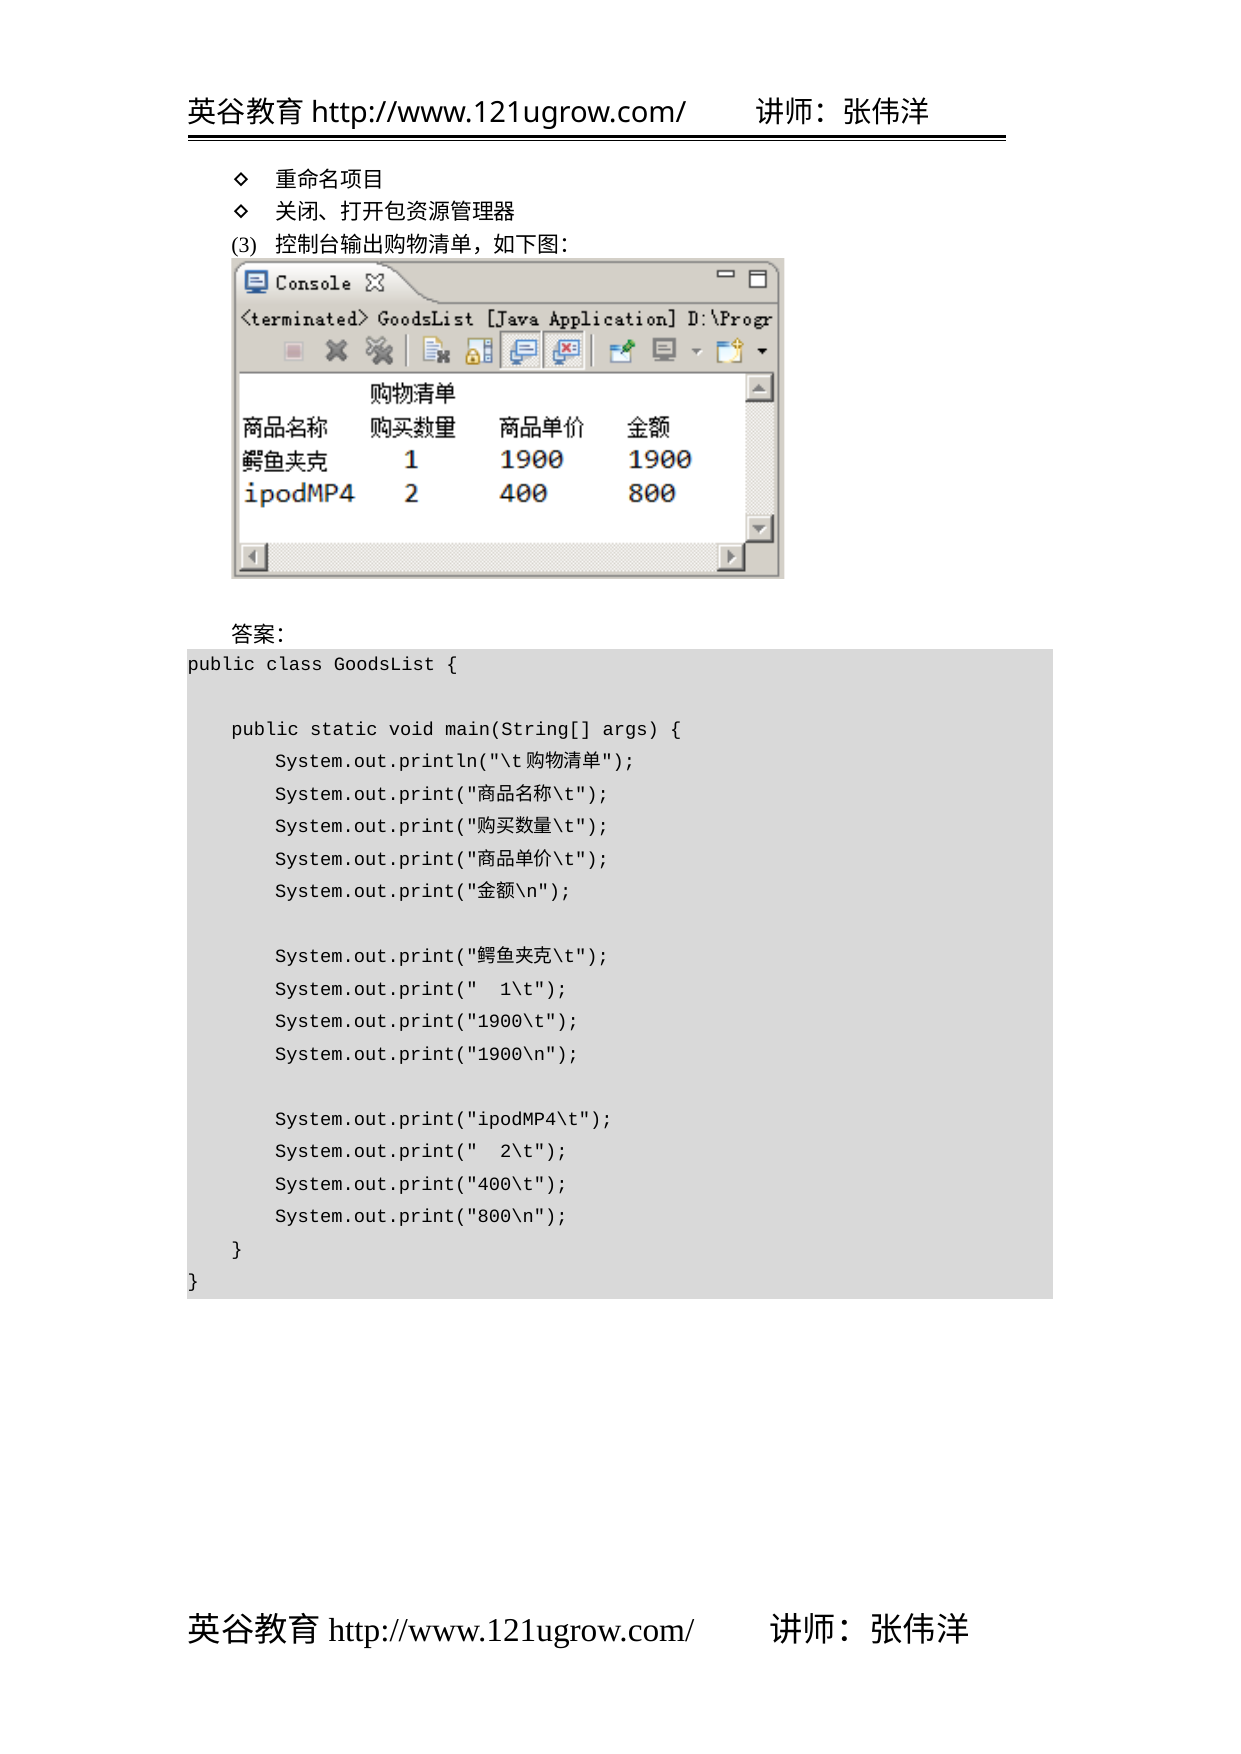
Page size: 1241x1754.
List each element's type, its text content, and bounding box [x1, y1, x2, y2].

list 重命名项目 [231, 161, 1053, 194]
text System.out.print("购买数量\t"); [187, 811, 1053, 844]
picture [231, 258, 785, 579]
text System.out.print("ipodMP4\t"); [187, 1104, 1053, 1136]
text public class GoodsList { [187, 649, 1053, 681]
text System.out.print("1900\n"); [187, 1039, 1053, 1071]
text System.out.print("1900\t"); [187, 1006, 1053, 1039]
text System.out.println("\t购物清单"); [187, 746, 1053, 779]
text System.out.print(" 2\t"); [187, 1136, 1053, 1169]
text System.out.print("商品名称\t"); [187, 779, 1053, 811]
text public static void main(String[] args) { [187, 714, 1053, 746]
text 答案： [231, 616, 1053, 649]
text } [187, 1234, 1053, 1266]
list 控制台输出购物清单，如下图： [231, 226, 1053, 259]
text System.out.print("800\n"); [187, 1201, 1053, 1234]
list 关闭、打开包资源管理器 [231, 194, 1053, 226]
text System.out.print("商品单价\t"); [187, 844, 1053, 876]
text } [187, 1266, 1053, 1299]
text System.out.print(" 1\t"); [187, 974, 1053, 1006]
text System.out.print("鳄鱼夹克\t"); [187, 941, 1053, 974]
text System.out.print("400\t"); [187, 1169, 1053, 1201]
text System.out.print("金额\n"); [187, 876, 1053, 909]
